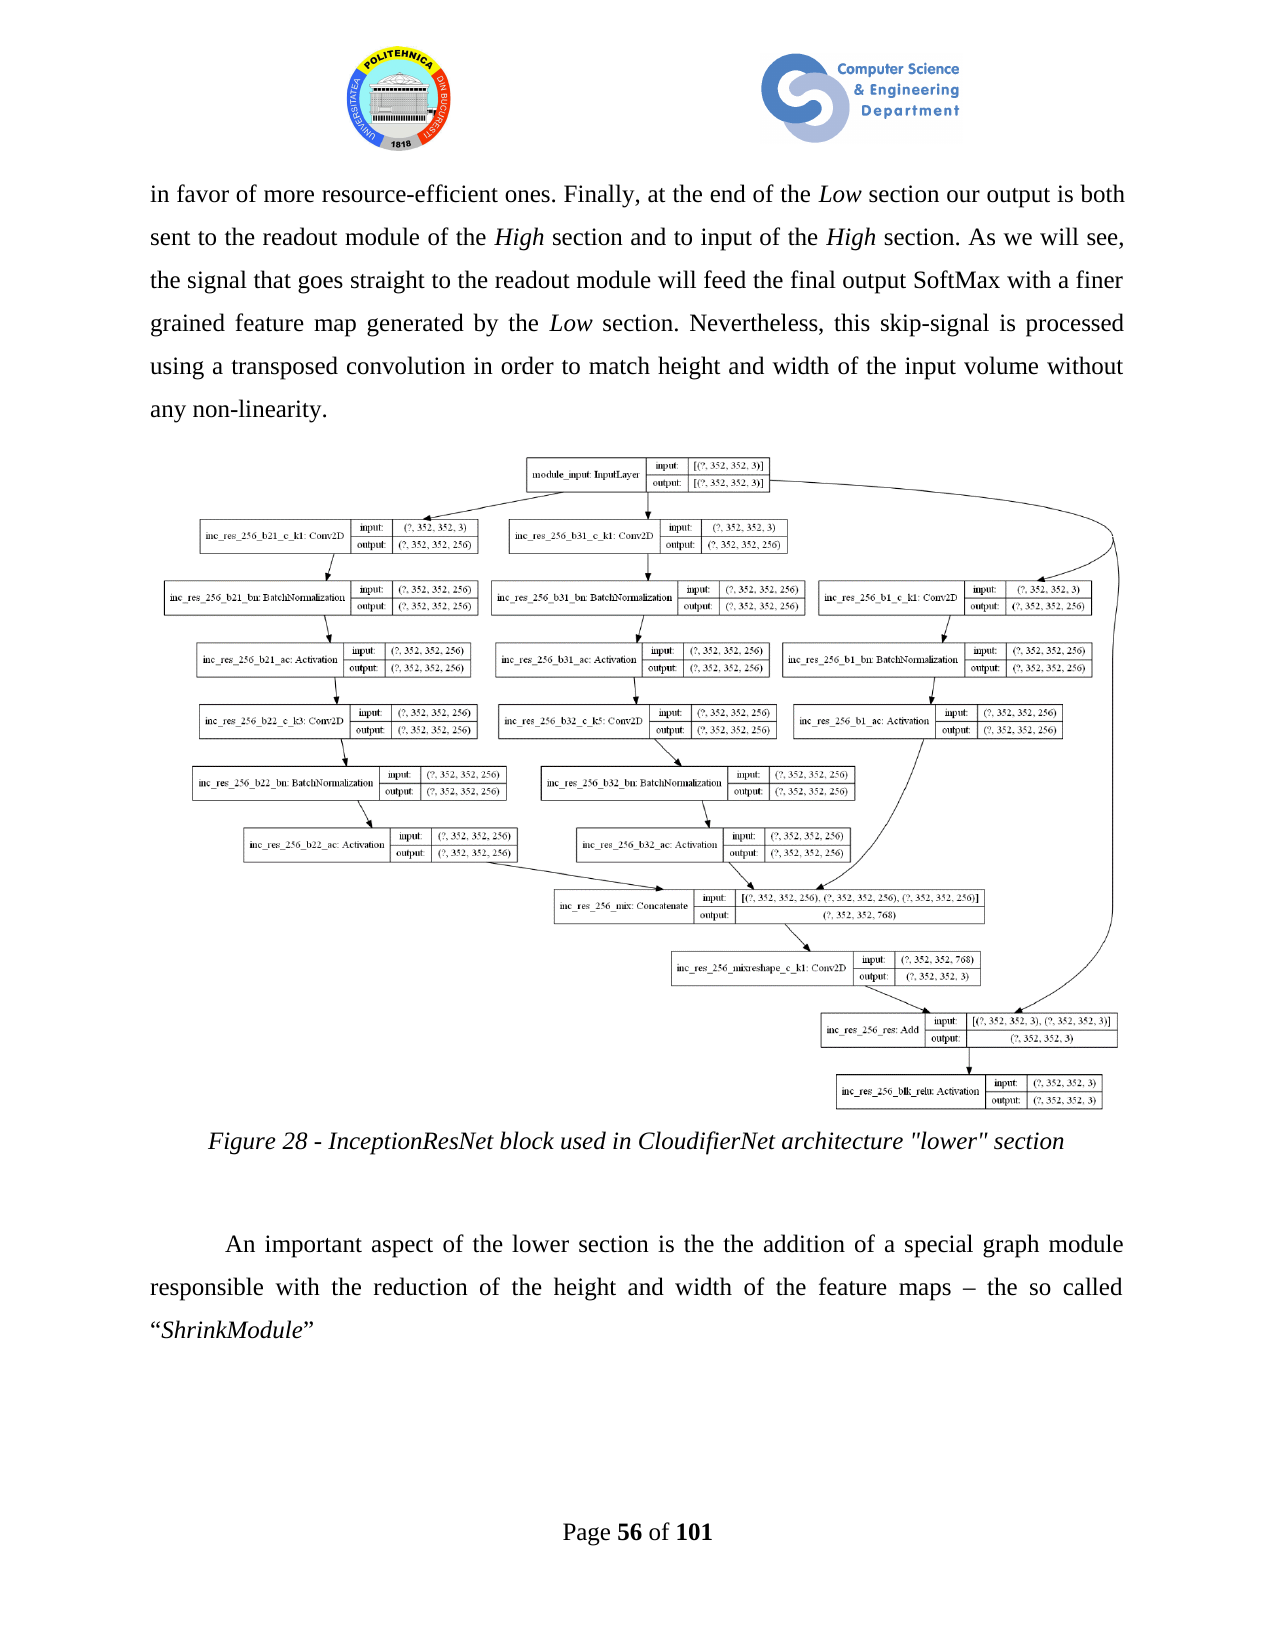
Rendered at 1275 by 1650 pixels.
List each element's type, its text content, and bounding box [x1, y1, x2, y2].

picture [161, 454, 1122, 1112]
table_header [150, 454, 1125, 1126]
table_cell Figure 28 - InceptionResNet block used in CloudifierNet architecture "lower" section [150, 1126, 1125, 1169]
text An important aspect of the lower section is the the addition of a special graph module responsible with the reduction of the height and width of the feature maps – the so called “ShrinkModule” [150, 1229, 1125, 1344]
picture [346, 46, 451, 151]
picture [760, 53, 963, 144]
